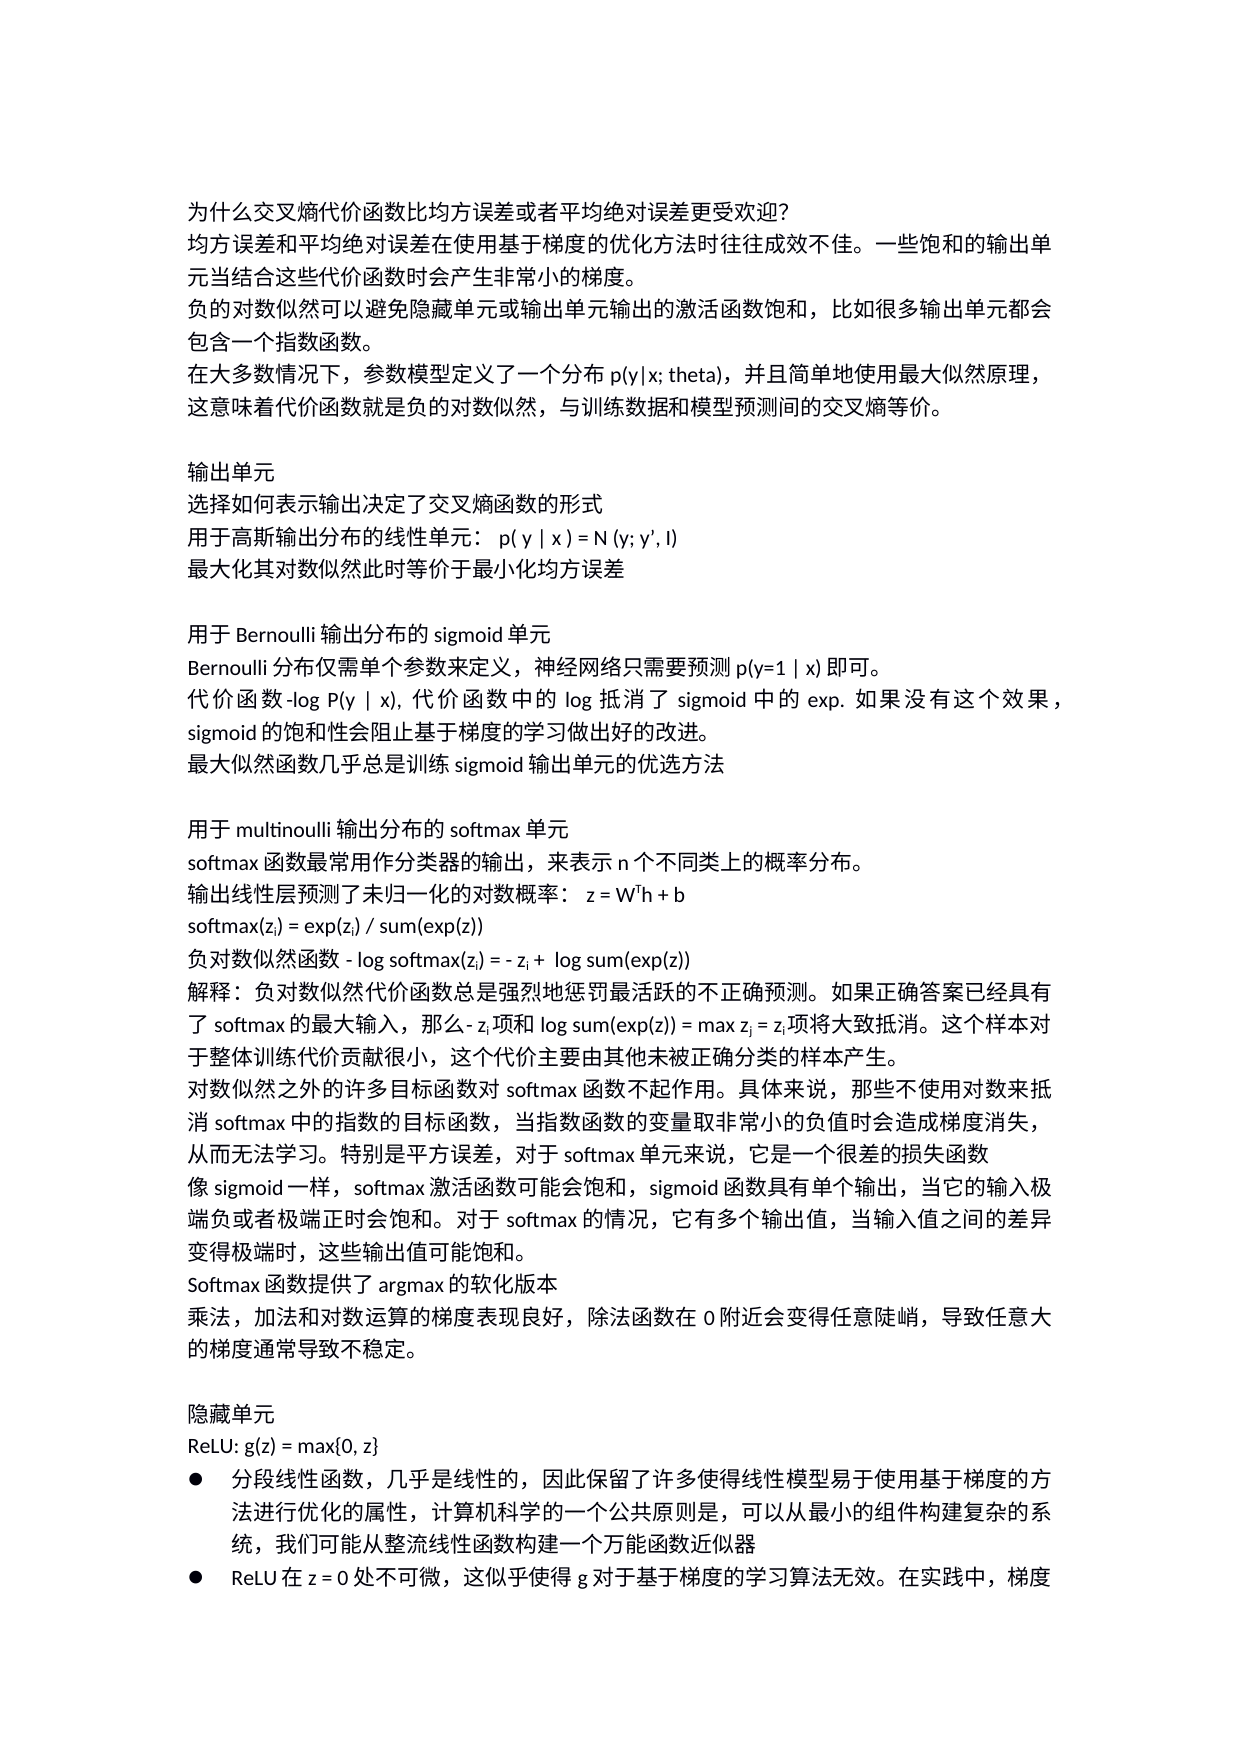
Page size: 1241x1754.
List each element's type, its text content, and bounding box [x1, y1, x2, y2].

text 像sigmoid一样，softmax激活函数可能会饱和，sigmoid函数具有单个输出，当它的输入极端负或者极端正时会饱和。对于softmax的情况，它有多个输出值，当输入值之间的差异变得极端时，这些输出值可能饱和。 [187, 1169, 1053, 1267]
text Softmax函数提供了argmax的软化版本 [187, 1267, 1053, 1299]
text 对数似然之外的许多目标函数对softmax函数不起作用。具体来说，那些不使用对数来抵消softmax中的指数的目标函数，当指数函数的变量取非常小的负值时会造成梯度消失，从而无法学习。特别是平方误差，对于softmax单元来说，它是一个很差的损失函数 [187, 1072, 1053, 1169]
text 选择如何表示输出决定了交叉熵函数的形式 [187, 487, 1053, 519]
text softmax函数最常用作分类器的输出，来表示n个不同类上的概率分布。 [187, 844, 1053, 877]
text 代价函数-log P(y | x), 代价函数中的log抵消了sigmoid中的exp. 如果没有这个效果，sigmoid的饱和性会阻止基于梯度的学习做出好的改进。 [187, 682, 1053, 747]
text 解释：负对数似然代价函数总是强烈地惩罚最活跃的不正确预测。如果正确答案已经具有了softmax的最大输入，那么- zi项和log sum(exp(z)) = max zj = zi项将大致抵消。这个样本对于整体训练代价贡献很小，这个代价主要由其他未被正确分类的样本产生。 [187, 974, 1053, 1072]
text 在大多数情况下，参数模型定义了一个分布p(y|x; theta)，并且简单地使用最大似然原理，这意味着代价函数就是负的对数似然，与训练数据和模型预测间的交叉熵等价。 [187, 357, 1053, 422]
list 分段线性函数，几乎是线性的，因此保留了许多使得线性模型易于使用基于梯度的方法进行优化的属性，计算机科学的一个公共原则是，可以从最小的组件构建复杂的系统，我们可能从整流线性函数构建一个万能函数近似器 [187, 1462, 1053, 1559]
text 最大似然函数几乎总是训练sigmoid输出单元的优选方法 [187, 747, 1053, 779]
text Bernoulli分布仅需单个参数来定义，神经网络只需要预测p(y=1 | x) 即可。 [187, 649, 1053, 682]
text 用于multinoulli输出分布的softmax单元 [187, 812, 1053, 844]
text 负对数似然函数 - log softmax(zi) = - zi + log sum(exp(z)) [187, 942, 1053, 974]
text 用于高斯输出分布的线性单元： p( y | x ) = N (y; y’, I) [187, 519, 1053, 552]
text 最大化其对数似然此时等价于最小化均方误差 [187, 552, 1053, 584]
text 隐藏单元 [187, 1397, 1053, 1429]
text 用于Bernoulli输出分布的sigmoid单元 [187, 617, 1053, 649]
text 输出线性层预测了未归一化的对数概率： z = WTh + b [187, 877, 1053, 909]
text 均方误差和平均绝对误差在使用基于梯度的优化方法时往往成效不佳。一些饱和的输出单元当结合这些代价函数时会产生非常小的梯度。 [187, 227, 1053, 292]
text 输出单元 [187, 454, 1053, 487]
text 负的对数似然可以避免隐藏单元或输出单元输出的激活函数饱和，比如很多输出单元都会包含一个指数函数。 [187, 292, 1053, 357]
text 为什么交叉熵代价函数比均方误差或者平均绝对误差更受欢迎？ [187, 194, 1053, 227]
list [187, 1559, 1053, 1592]
text ReLU: g(z) = max{0, z} [187, 1429, 1053, 1462]
text 乘法，加法和对数运算的梯度表现良好，除法函数在0附近会变得任意陡峭，导致任意大的梯度通常导致不稳定。 [187, 1299, 1053, 1364]
text softmax(zi) = exp(zi) / sum(exp(z)) [187, 909, 1053, 942]
